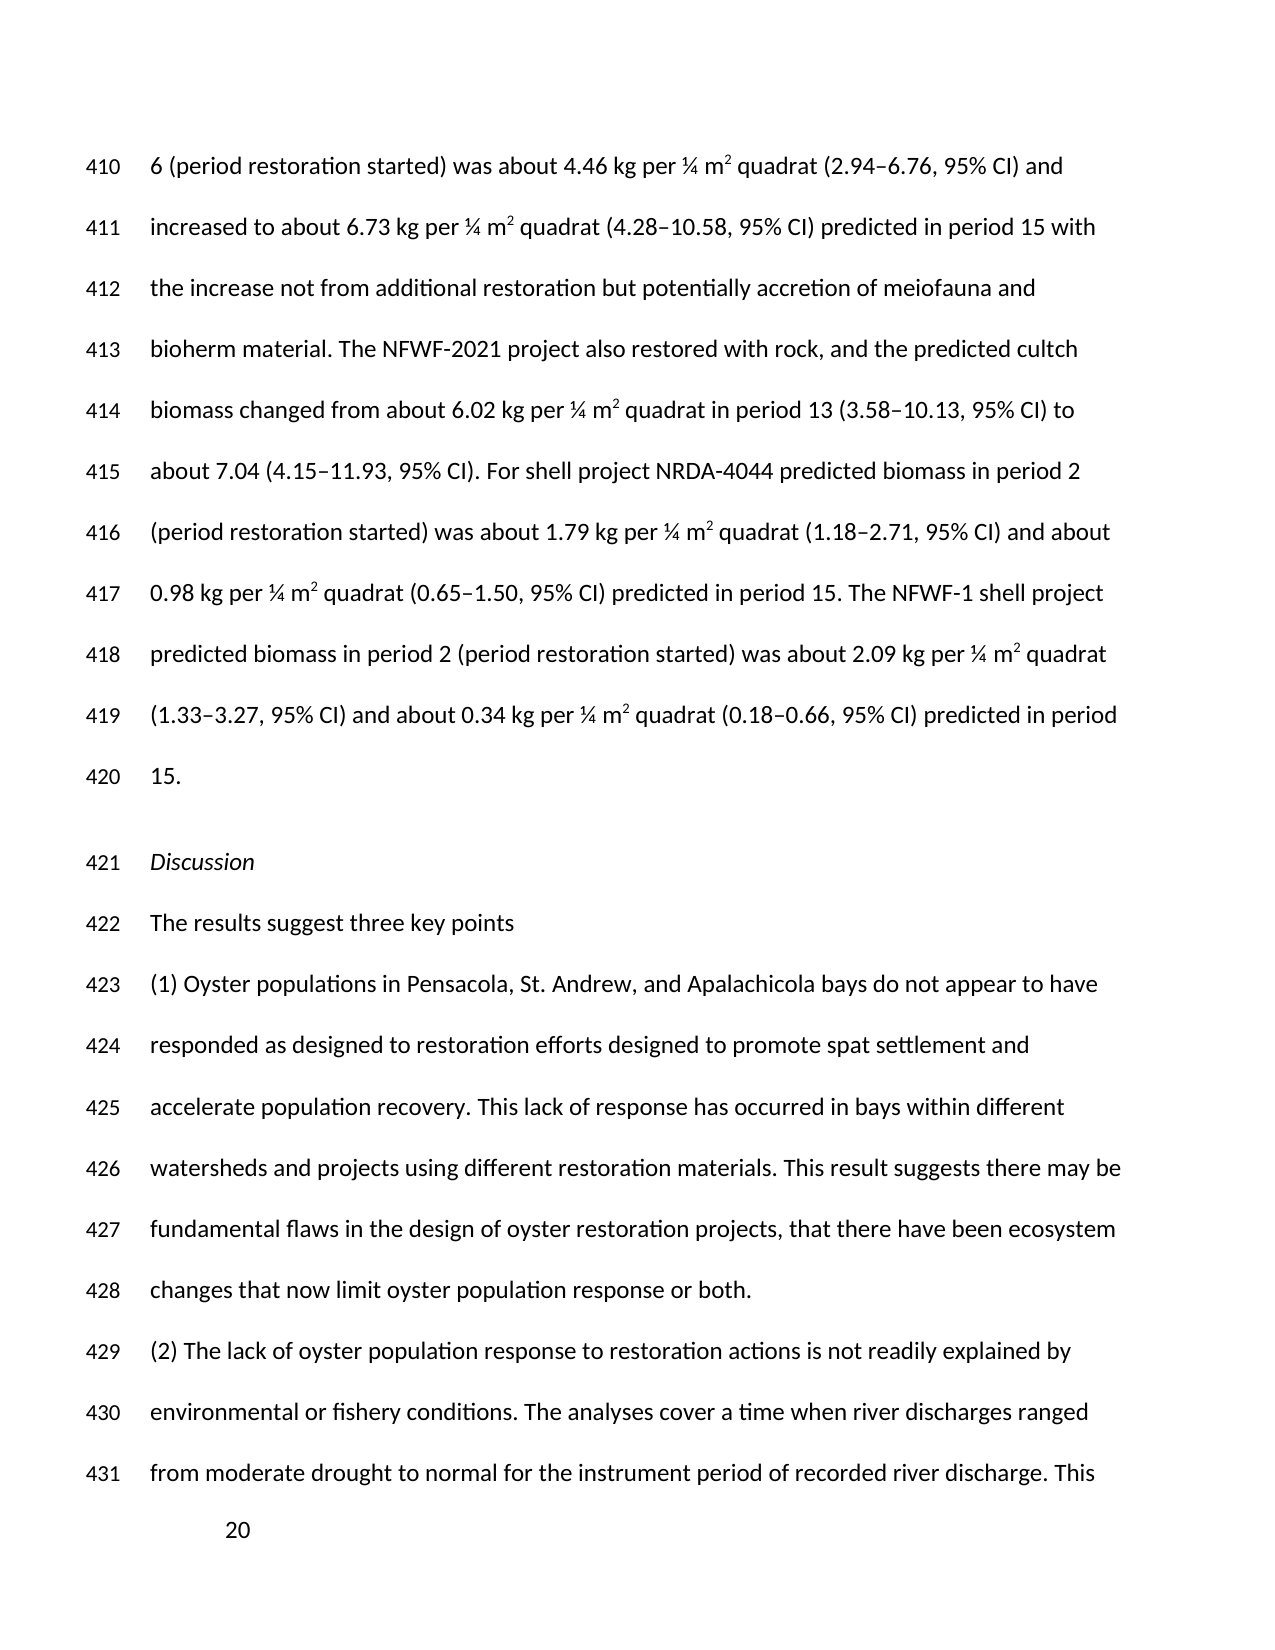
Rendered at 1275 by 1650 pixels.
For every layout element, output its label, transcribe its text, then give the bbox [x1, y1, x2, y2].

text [150, 1335, 1125, 1487]
subtitle Discussion [150, 846, 1125, 877]
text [150, 150, 1125, 791]
text The results suggest three key points [150, 907, 1125, 938]
text (1) Oyster populations in Pensacola, St. Andrew, and Apalachicola bays do not appear to have responded as designed to restoration efforts designed to promote spat settlement and accelerate population recovery. This lack of response has occurred in bays within different watersheds and projects using different restoration materials. This result suggests there may be fundamental flaws in the design of oyster restoration projects, that there have been ecosystem changes that now limit oyster population response or both. [150, 968, 1125, 1304]
